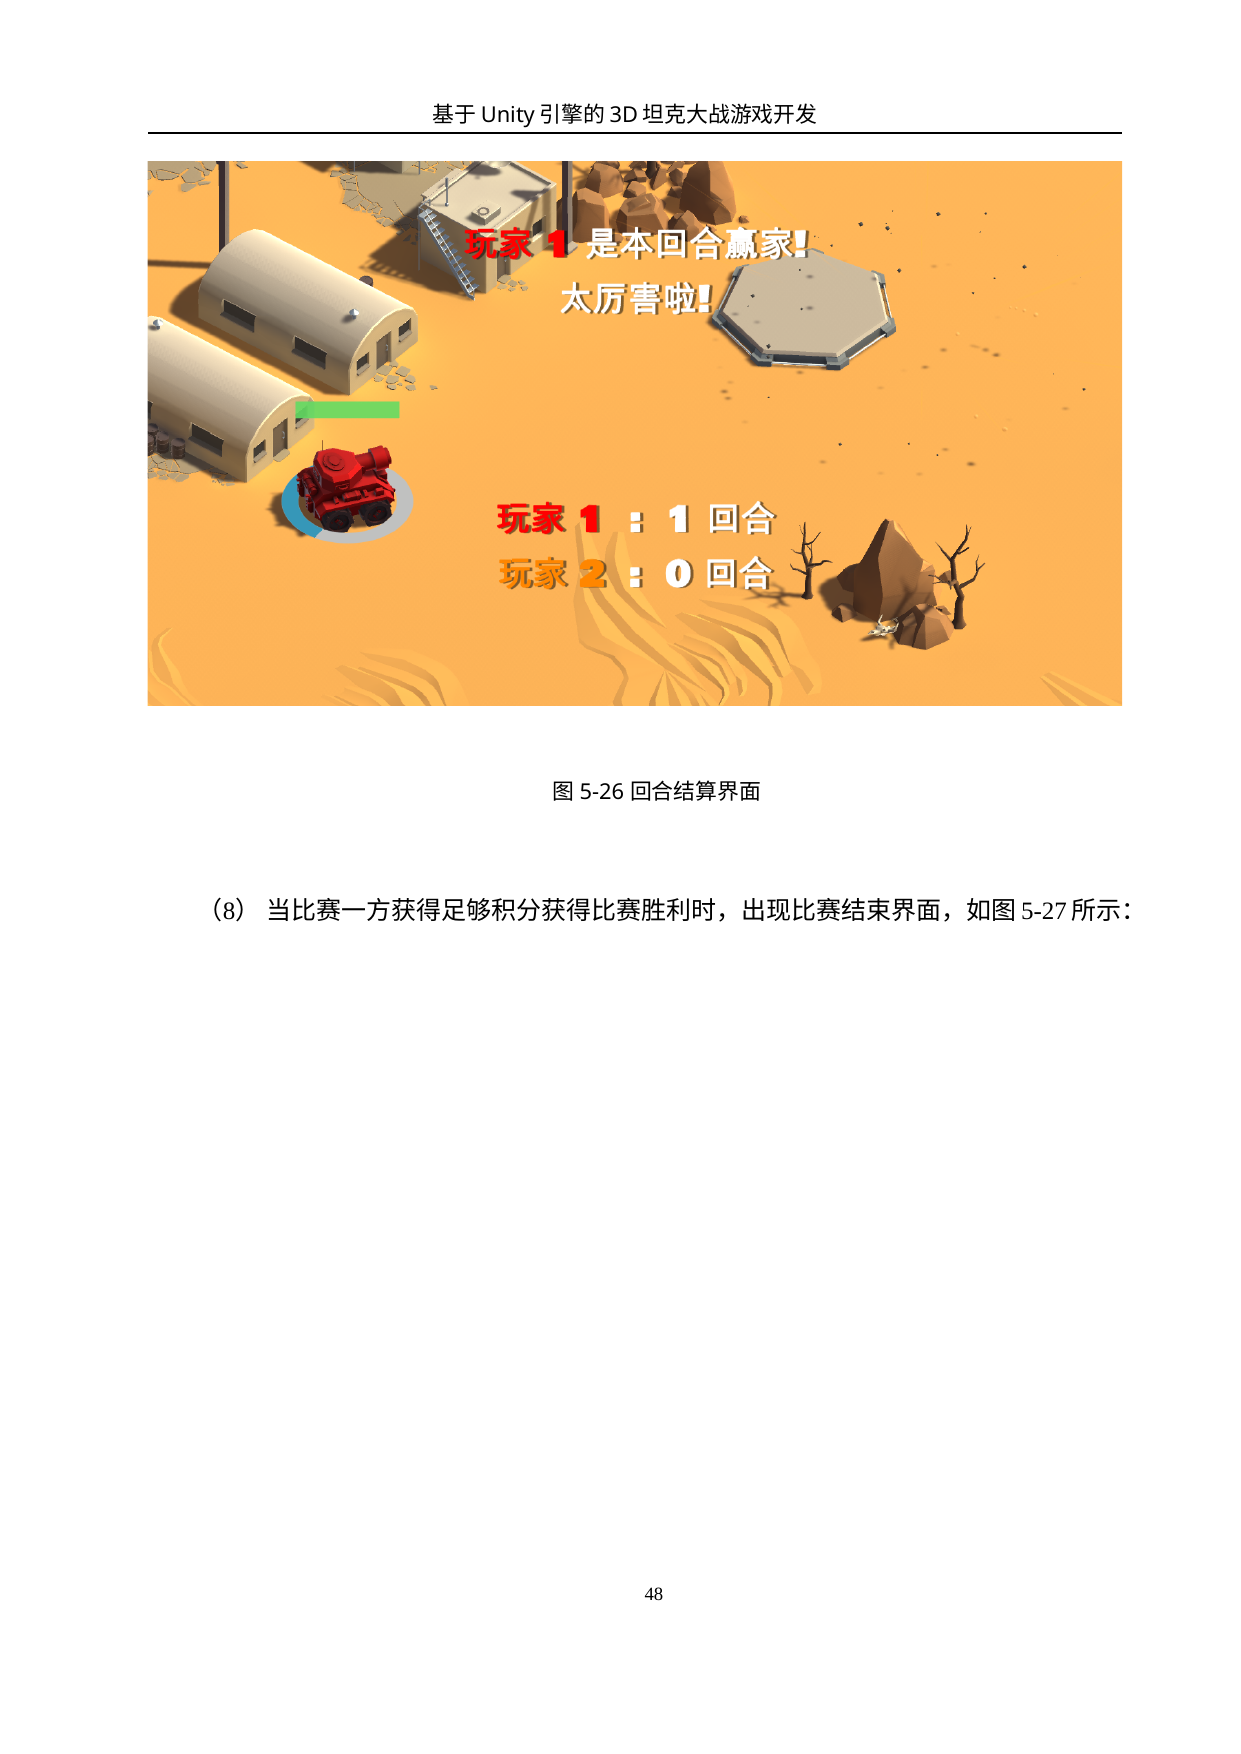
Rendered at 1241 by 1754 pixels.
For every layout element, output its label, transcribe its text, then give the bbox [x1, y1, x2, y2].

picture [147, 161, 1123, 706]
text 图 5-26 回合结算界面 [148, 773, 1122, 807]
list 当比赛一方获得足够积分获得比赛胜利时，出现比赛结束界面，如图5-27所示： [198, 874, 1122, 942]
